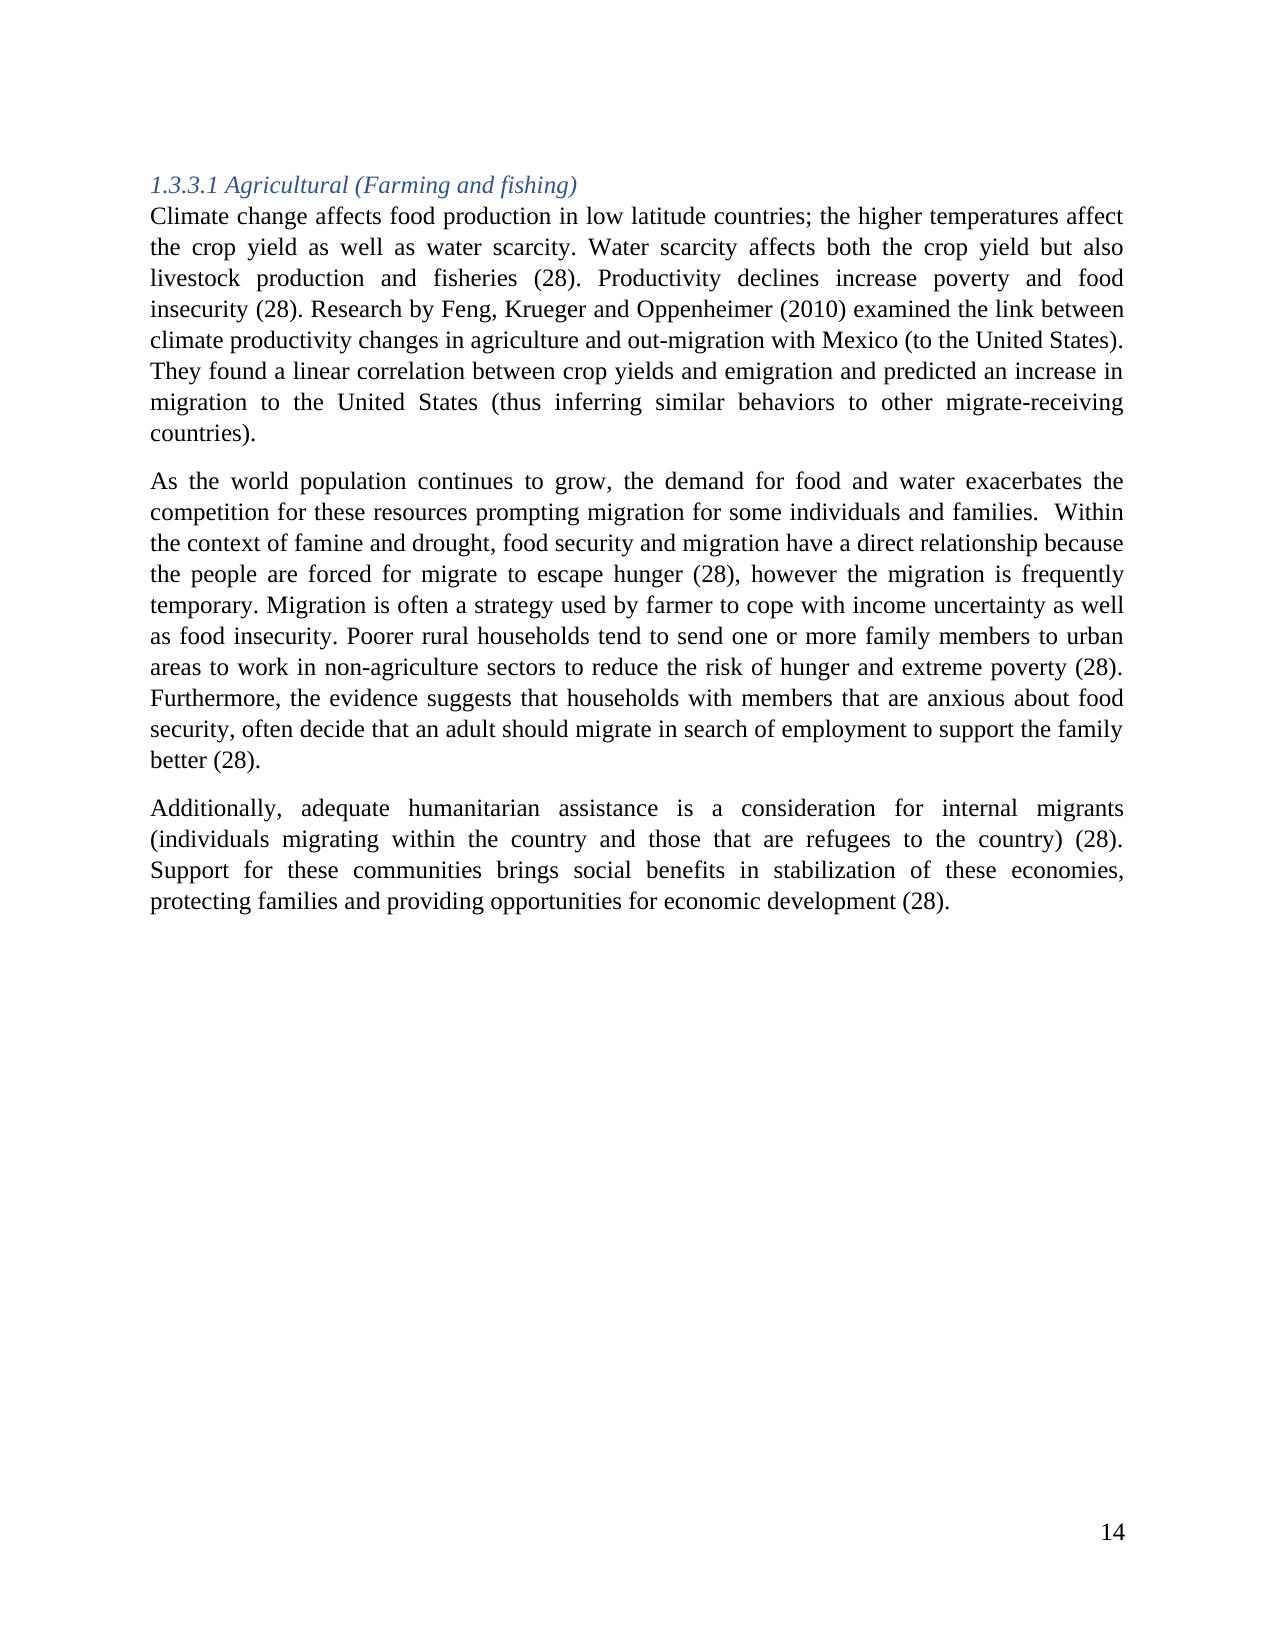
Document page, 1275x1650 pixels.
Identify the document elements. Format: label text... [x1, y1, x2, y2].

subtitle 1.3.3.1 Agricultural (Farming and fishing) [150, 170, 1125, 199]
text As the world population continues to grow, the demand for food and water exacerbates the competition for these resources prompting migration for some individuals and families. Within the context of famine and drought, food security and migration have a direct relationship because the people are forced for migrate to escape hunger (28), however the migration is frequently temporary. Migration is often a strategy used by farmer to cope with income uncertainty as well as food insecurity. Poorer rural households tend to send one or more family members to urban areas to work in non-agriculture sectors to reduce the risk of hunger and extreme poverty (28). Furthermore, the evidence suggests that households with members that are anxious about food security, often decide that an adult should migrate in search of employment to support the family better (28). [150, 466, 1125, 774]
text Additionally, adequate humanitarian assistance is a consideration for internal migrants (individuals migrating within the country and those that are refugees to the country) (28). Support for these communities brings social benefits in stabilization of these economies, protecting families and providing opportunities for economic development (28). [150, 793, 1125, 915]
text Climate change affects food production in low latitude countries; the higher temperatures affect the crop yield as well as water scarcity. Water scarcity affects both the crop yield but also livestock production and fisheries (28). Productivity declines increase poverty and food insecurity (28). Research by Feng, Krueger and Oppenheimer (2010) examined the link between climate productivity changes in agriculture and out-migration with Mexico (to the United States). They found a linear correlation between crop yields and emigration and predicted an increase in migration to the United States (thus inferring similar behaviors to other migrate-receiving countries). [150, 201, 1125, 447]
